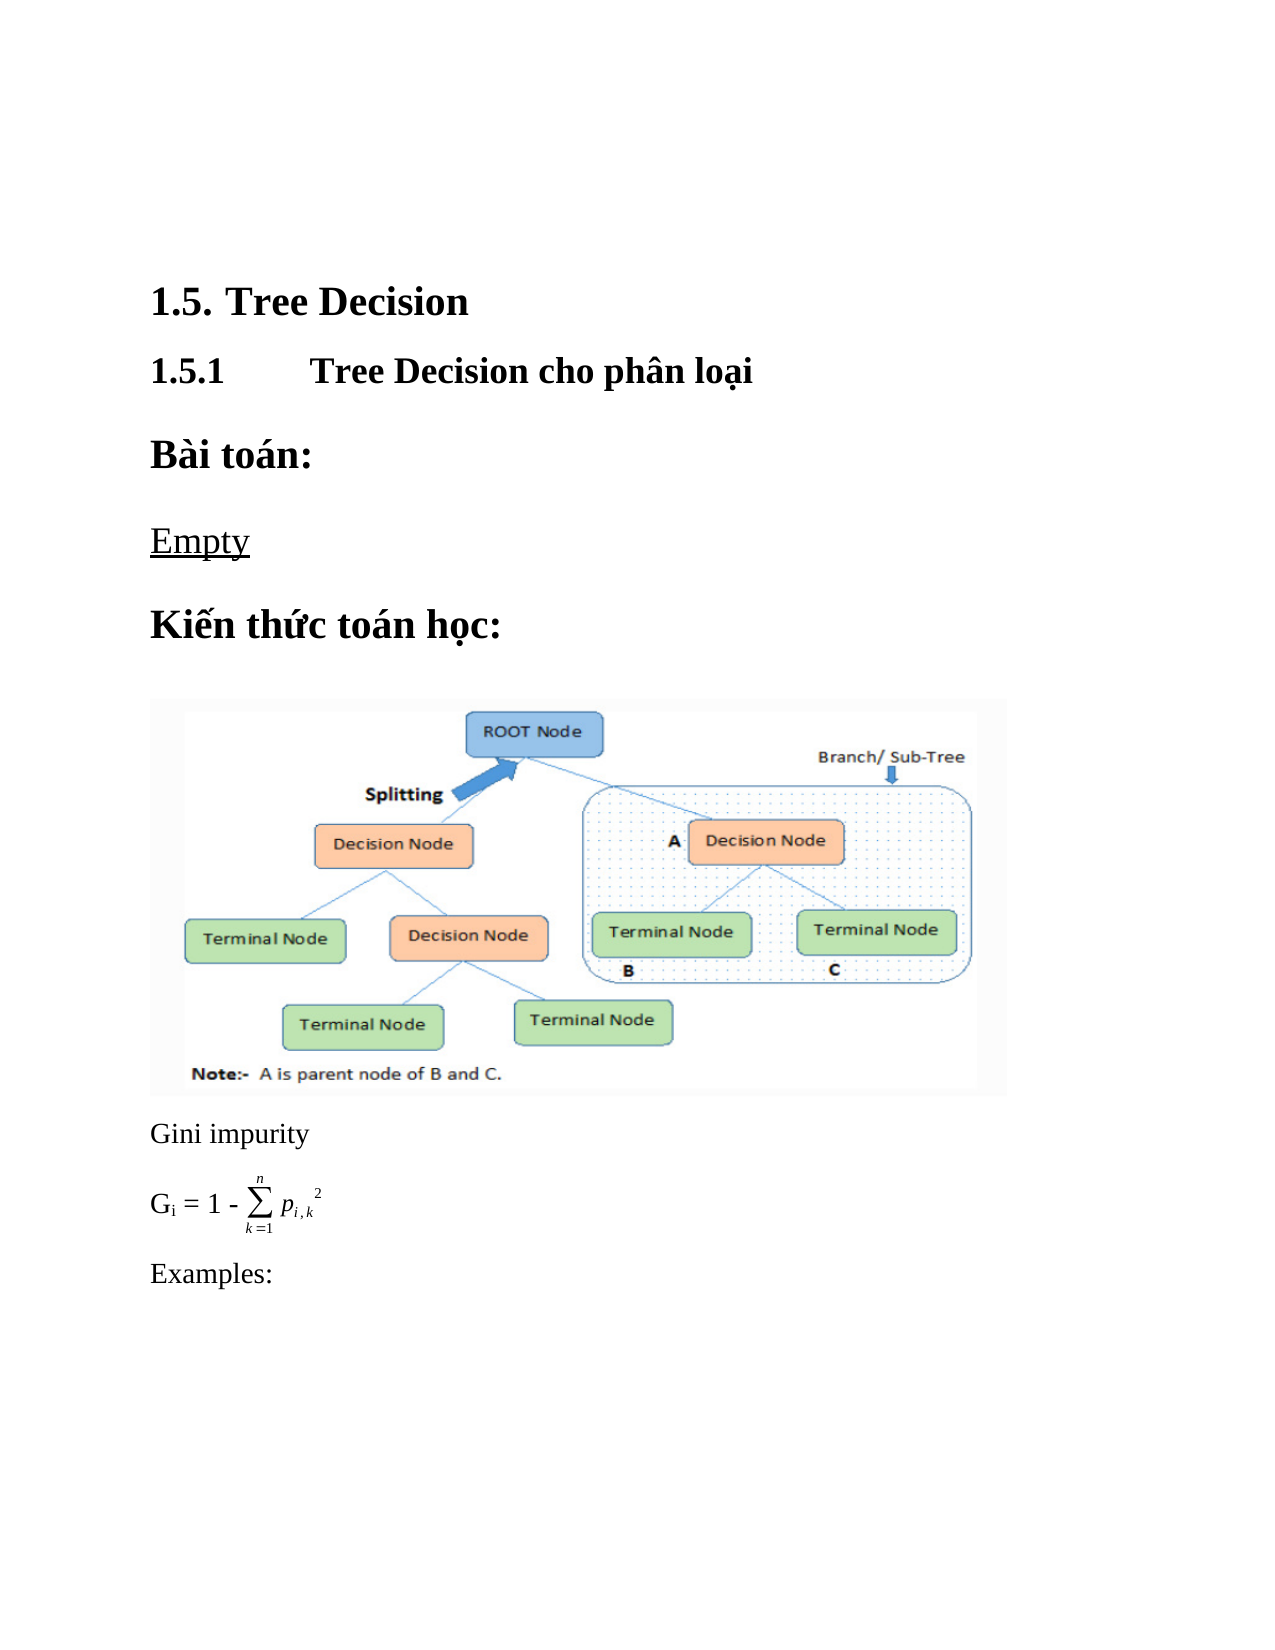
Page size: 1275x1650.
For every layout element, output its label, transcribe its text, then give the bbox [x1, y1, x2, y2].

text Bài toán: [150, 430, 1125, 478]
text Kiến thức toán học: [150, 599, 1125, 647]
text Examples: [150, 1256, 1125, 1289]
list Tree Decision [150, 276, 1125, 324]
picture [150, 688, 1007, 1098]
text Empty [150, 518, 1125, 561]
text Gini impurity [150, 1117, 1125, 1150]
list Tree Decision cho phân loại [150, 348, 1125, 391]
text Gi = 1 - [150, 1169, 1125, 1237]
